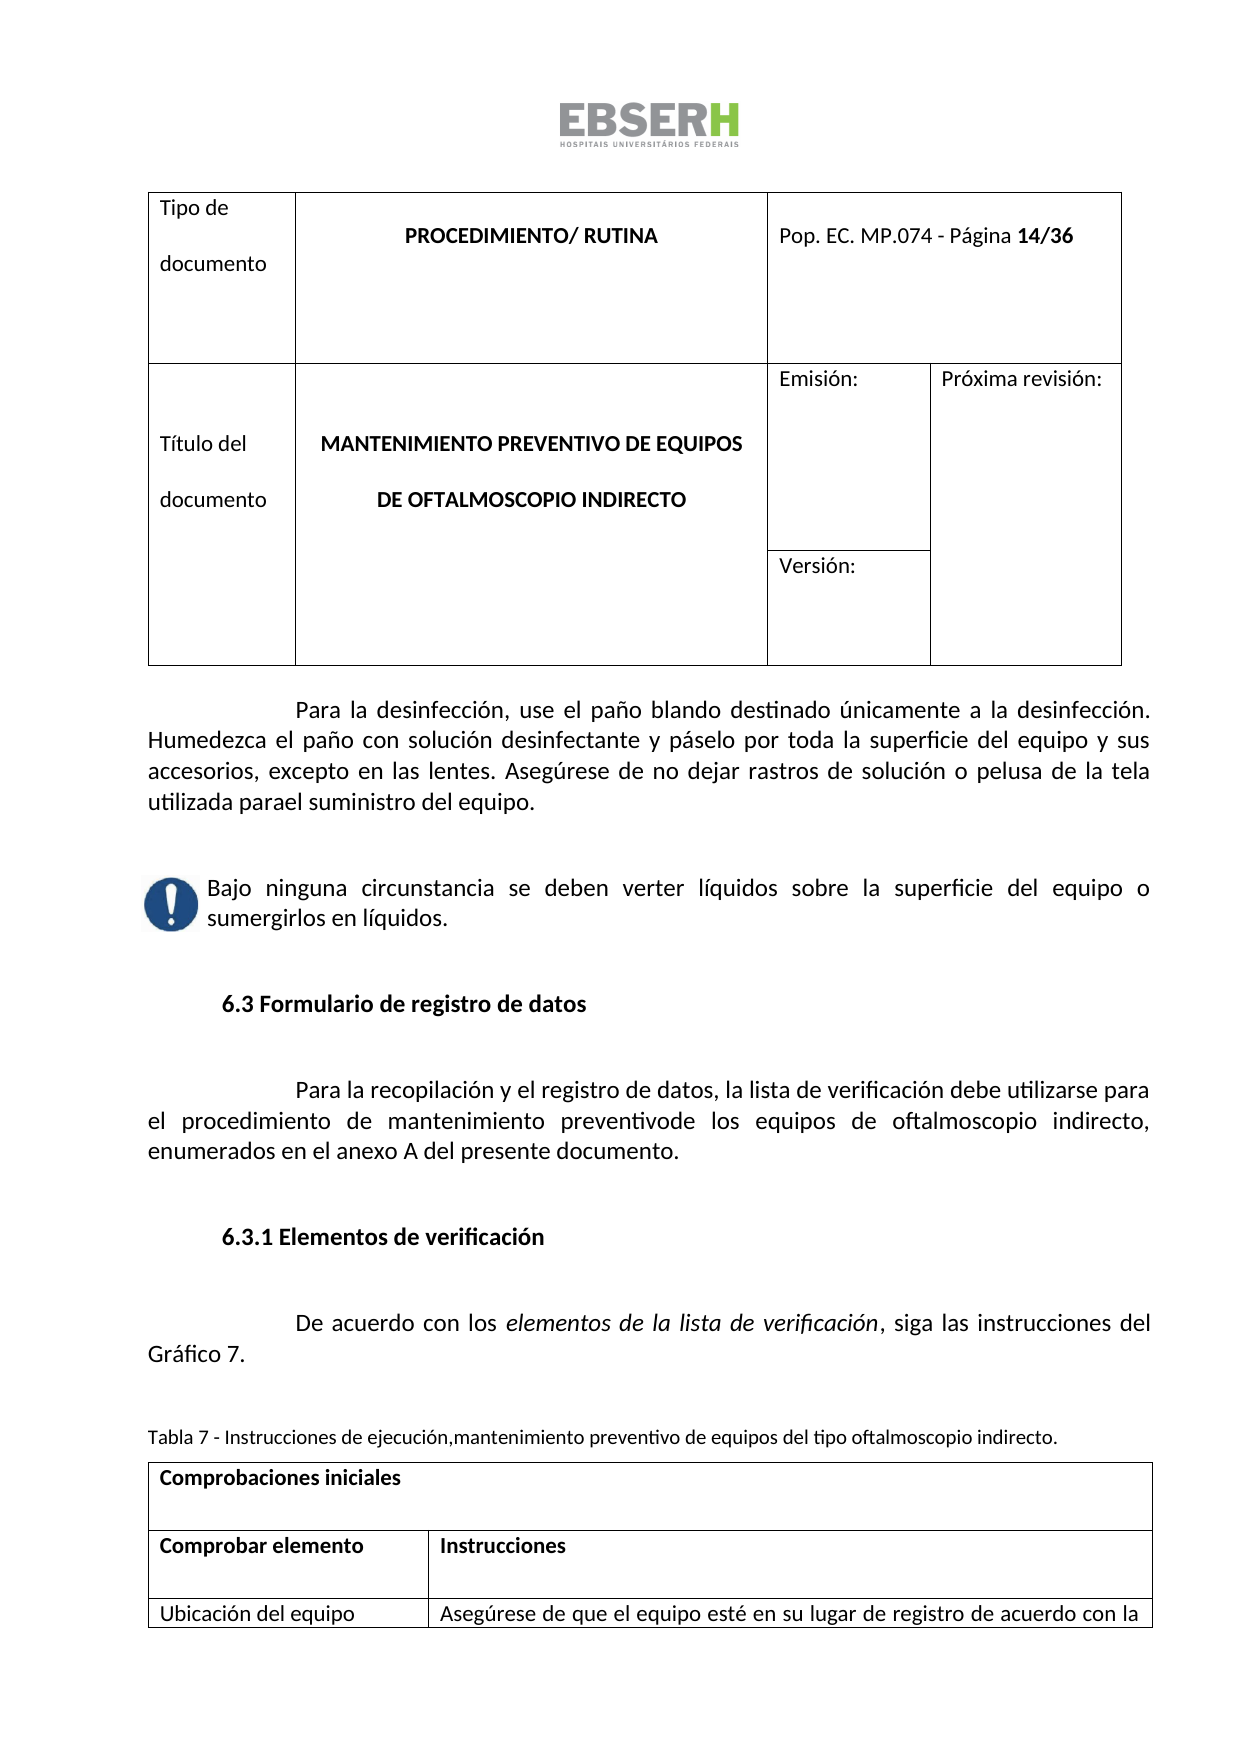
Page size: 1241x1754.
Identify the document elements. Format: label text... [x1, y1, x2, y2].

table_header Comprobaciones iniciales [149, 1463, 1152, 1530]
table_cell Instrucciones [429, 1531, 1152, 1598]
table_cell Ubicación del equipo [149, 1599, 428, 1627]
picture [558, 101, 741, 147]
subtitle 6.3 Formulario de registro de datos [148, 988, 1152, 1019]
text Para la desinfección, use el paño blando destinado únicamente a la desinfección. Humedezca el paño con solución desinfectante y páselo por toda la superficie del equipo y sus accesorios, excepto en las lentes. Asegúrese de no dejar rastros de solución o pelusa de la tela utilizada parael suministro del equipo. [148, 694, 1152, 816]
text De acuerdo con los elementos de la lista de verificación, siga las instrucciones del Gráfico 7. [148, 1307, 1152, 1368]
table_cell Comprobar elemento [149, 1531, 428, 1598]
text Tabla 7 - Instrucciones de ejecución,mantenimiento preventivo de equipos del tipo oftalmoscopio indirecto. [148, 1424, 1152, 1449]
text Bajo ninguna circunstancia se deben verter líquidos sobre la superficie del equipo o sumergirlos en líquidos. [207, 872, 1152, 933]
picture [141, 875, 200, 932]
subtitle 6.3.1 Elementos de verificación [148, 1221, 1152, 1252]
table_cell Asegúrese de que el equipo esté en su lugar de registro de acuerdo con la orden de trabajo. Para casos de incumplimiento, anote el sector en el que se encuentra el equipo. [429, 1599, 1152, 1627]
text Para la recopilación y el registro de datos, la lista de verificación debe utilizarse para el procedimiento de mantenimiento preventivode los equipos de oftalmoscopio indirecto, enumerados en el anexo A del presente documento. [148, 1074, 1152, 1166]
